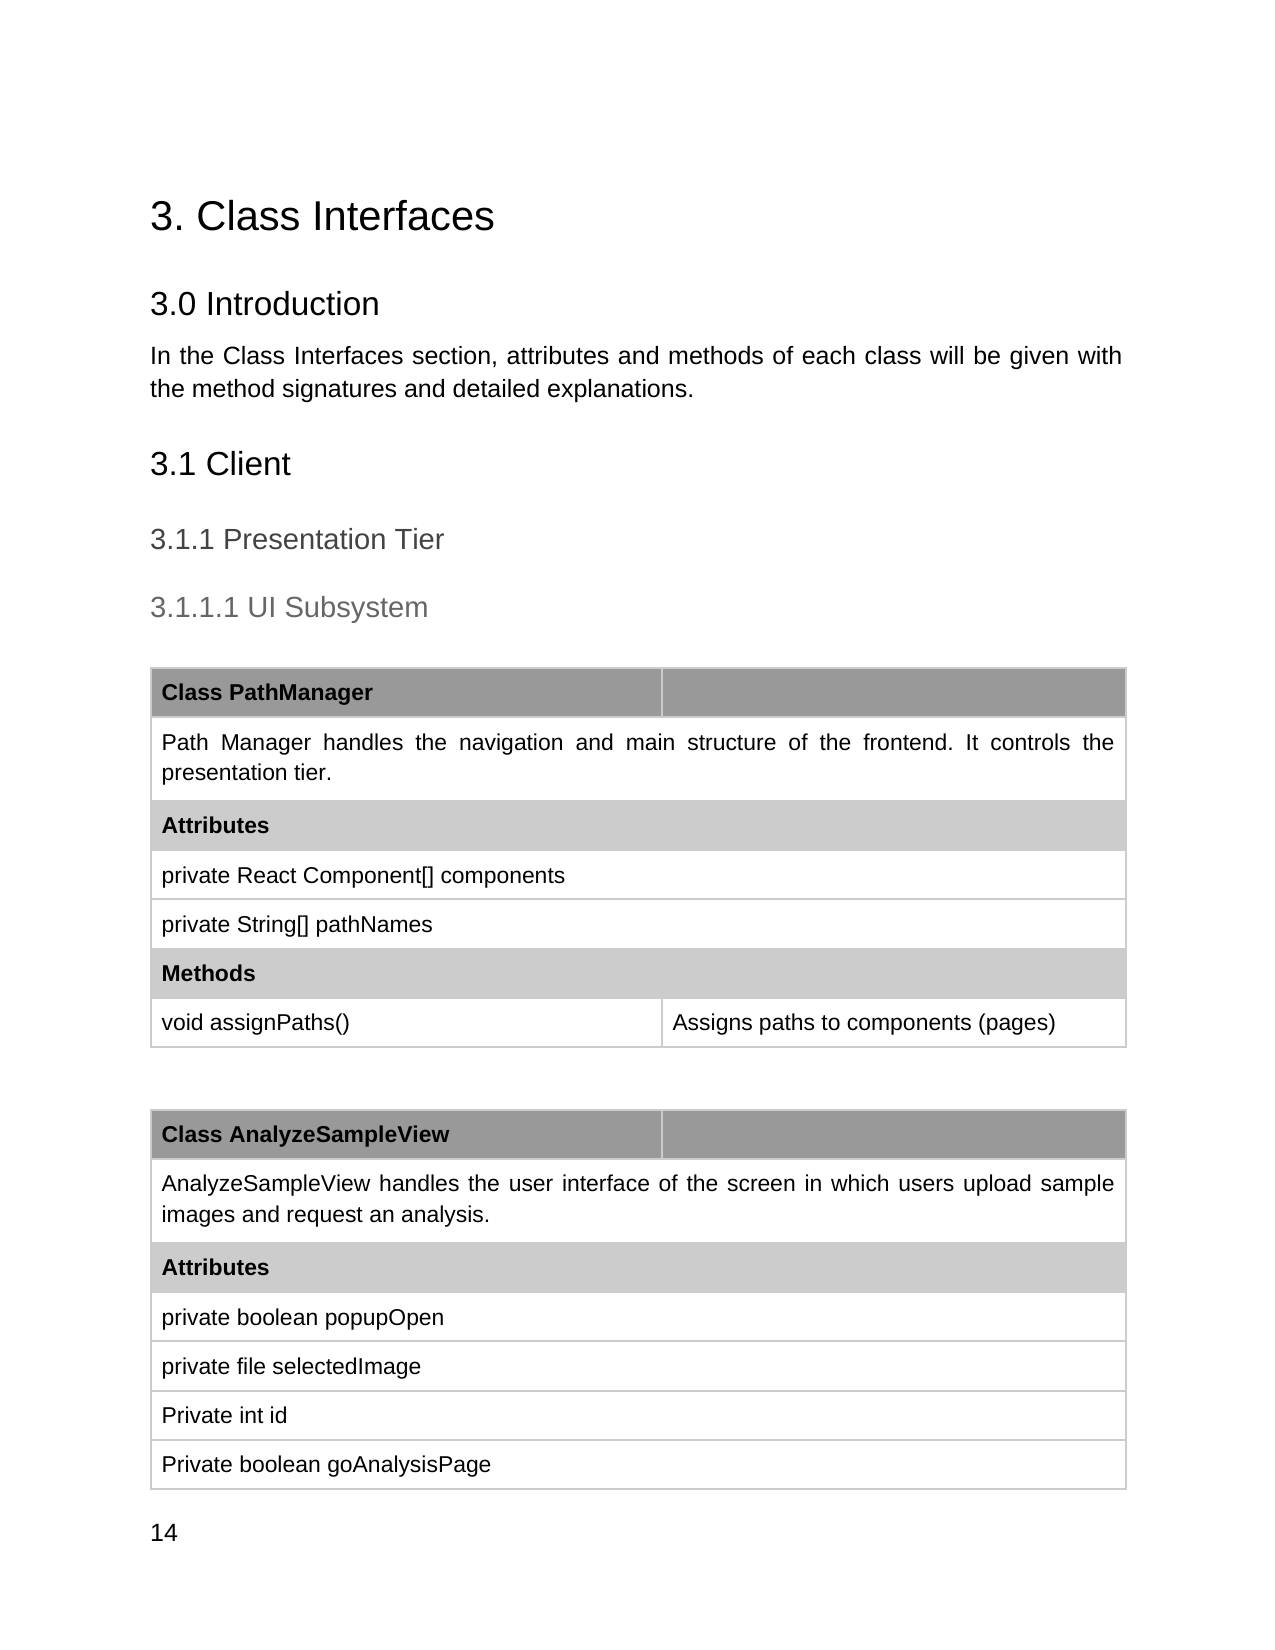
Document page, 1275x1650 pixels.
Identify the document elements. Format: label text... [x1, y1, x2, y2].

table_cell private file selectedImage [152, 1342, 1125, 1389]
subtitle 3.1.1 Presentation Tier [150, 522, 1125, 556]
table_cell private React Component[] components [152, 851, 1125, 898]
table_cell Path Manager handles the navigation and main structure of the frontend. It controls the presentation tier. [152, 718, 1125, 800]
table_cell Attributes [152, 802, 661, 849]
subtitle 3. Class Interfaces [150, 192, 1125, 239]
table_header Class PathManager [152, 669, 661, 716]
table_cell private boolean popupOpen [152, 1293, 1125, 1340]
subtitle 3.0 Introduction [150, 284, 1125, 323]
text In the Class Interfaces section, attributes and methods of each class will be given with the method signatures and detailed explanations. [150, 341, 1125, 403]
table_cell Private boolean goAnalysisPage [152, 1441, 1125, 1488]
table_cell private String[] pathNames [152, 900, 1125, 948]
table_cell [663, 1244, 1125, 1291]
table_cell void assignPaths() [152, 999, 661, 1046]
table_header Class AnalyzeSampleView [152, 1111, 661, 1158]
table_cell [663, 802, 1125, 849]
table_header [663, 1111, 1125, 1158]
table_header [663, 669, 1125, 716]
subtitle 3.1.1.1 UI Subsystem [150, 590, 1125, 623]
table_cell Assigns paths to components (pages) [663, 999, 1125, 1046]
table_cell AnalyzeSampleView handles the user interface of the screen in which users upload sample images and request an analysis. [152, 1160, 1125, 1242]
subtitle 3.1 Client [150, 444, 1125, 483]
table_cell Private int id [152, 1392, 1125, 1439]
table_cell [663, 950, 1125, 997]
table_cell Attributes [152, 1244, 661, 1291]
table_cell Methods [152, 950, 661, 997]
